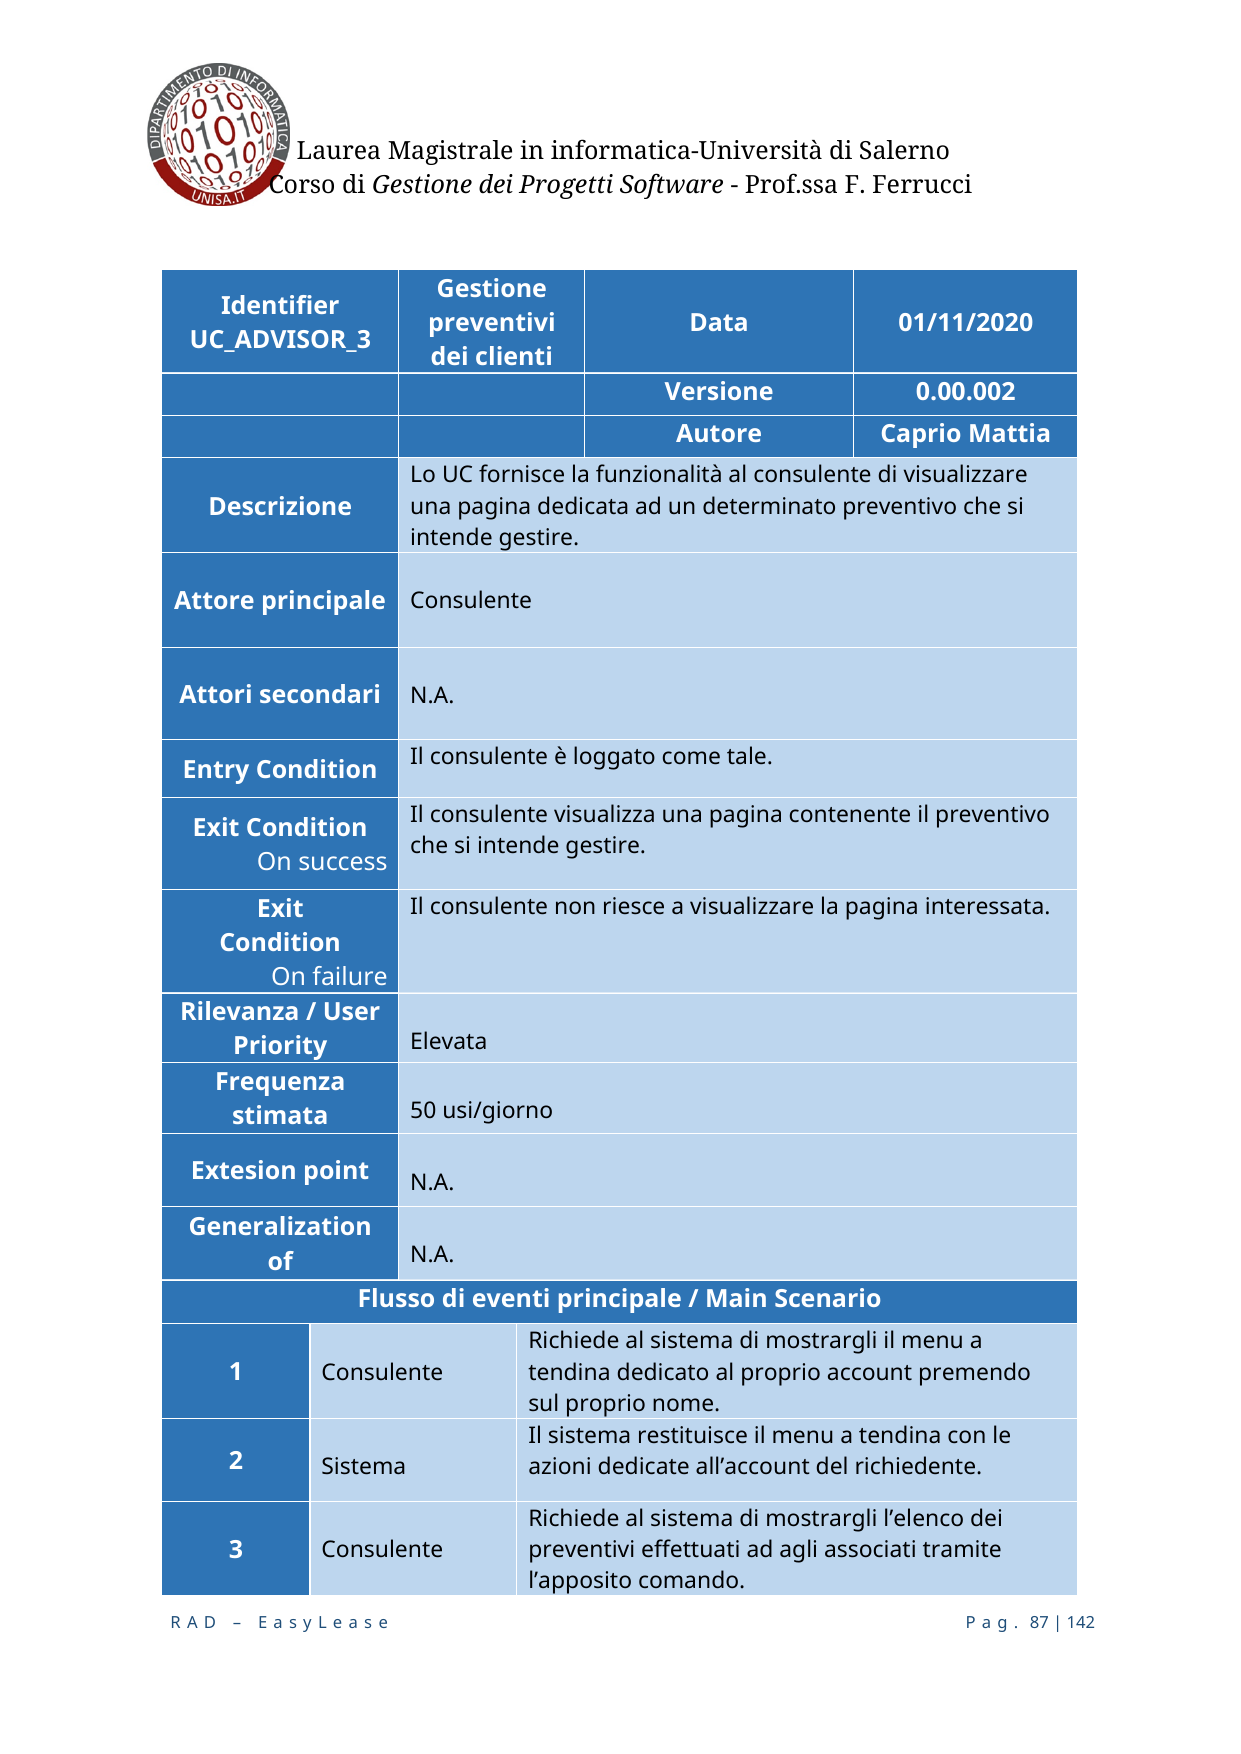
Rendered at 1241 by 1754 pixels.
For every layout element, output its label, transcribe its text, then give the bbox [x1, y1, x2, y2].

table_cell [162, 374, 398, 415]
table_cell Il sistema restituisce il menu a tendina con le azioni dedicate all’account del richiedente. [517, 1419, 1077, 1501]
table_cell Il consulente non riesce a visualizzare la pagina interessata. [399, 890, 1077, 992]
table_header Gestione preventivi dei clienti [399, 270, 584, 372]
table_cell [399, 416, 584, 457]
table_cell N.A. [399, 1207, 1077, 1279]
table_cell Attori secondari [162, 648, 398, 739]
table_cell Exit Condition On success [162, 798, 398, 889]
table_cell [162, 416, 398, 457]
table_cell N.A. [399, 648, 1077, 739]
table_cell Richiede al sistema di mostrargli l’elenco dei preventivi effettuati ad agli associati tramite l’apposito comando. [517, 1502, 1077, 1595]
table_cell Caprio Mattia [854, 416, 1077, 457]
table_cell Exit Condition On failure [162, 890, 398, 992]
table_cell 1 [162, 1324, 309, 1418]
table_header Identifier UC_ADVISOR_3 [162, 270, 398, 372]
table_cell Generalization of [162, 1207, 398, 1279]
picture [147, 63, 290, 206]
table_cell Frequenza stimata [162, 1063, 398, 1133]
table_cell Il consulente visualizza una pagina contenente il preventivo che si intende gestire. [399, 798, 1077, 889]
table_cell Attore principale [162, 553, 398, 647]
table_cell Consulente [311, 1502, 516, 1595]
table_cell 0.00.002 [854, 374, 1077, 415]
table_cell Elevata [399, 994, 1077, 1062]
table_header Data [585, 270, 853, 372]
table_header 01/11/2020 [854, 270, 1077, 372]
table_cell N.A. [399, 1134, 1077, 1206]
table_cell Richiede al sistema di mostrargli il menu a tendina dedicato al proprio account premendo sul proprio nome. [517, 1324, 1077, 1418]
table_cell Consulente [311, 1324, 516, 1418]
table_cell 3 [162, 1502, 309, 1595]
table_cell Il consulente è loggato come tale. [399, 740, 1077, 797]
table_cell Entry Condition [162, 740, 398, 797]
table_cell Sistema [311, 1419, 516, 1501]
table_cell Versione [585, 374, 853, 415]
table_cell [399, 374, 584, 415]
table_cell Extesion point [162, 1134, 398, 1206]
table_cell Autore [585, 416, 853, 457]
table_cell Flusso di eventi principale / Main Scenario [162, 1281, 1077, 1323]
table_cell Rilevanza / User Priority [162, 994, 398, 1062]
table_cell Lo UC fornisce la funzionalità al consulente di visualizzare una pagina dedicata ad un determinato preventivo che si intende gestire. [399, 458, 1077, 552]
table_cell Consulente [399, 553, 1077, 647]
table_cell 50 usi/giorno [399, 1063, 1077, 1133]
table_cell 2 [162, 1419, 309, 1501]
table_cell Descrizione [162, 458, 398, 552]
